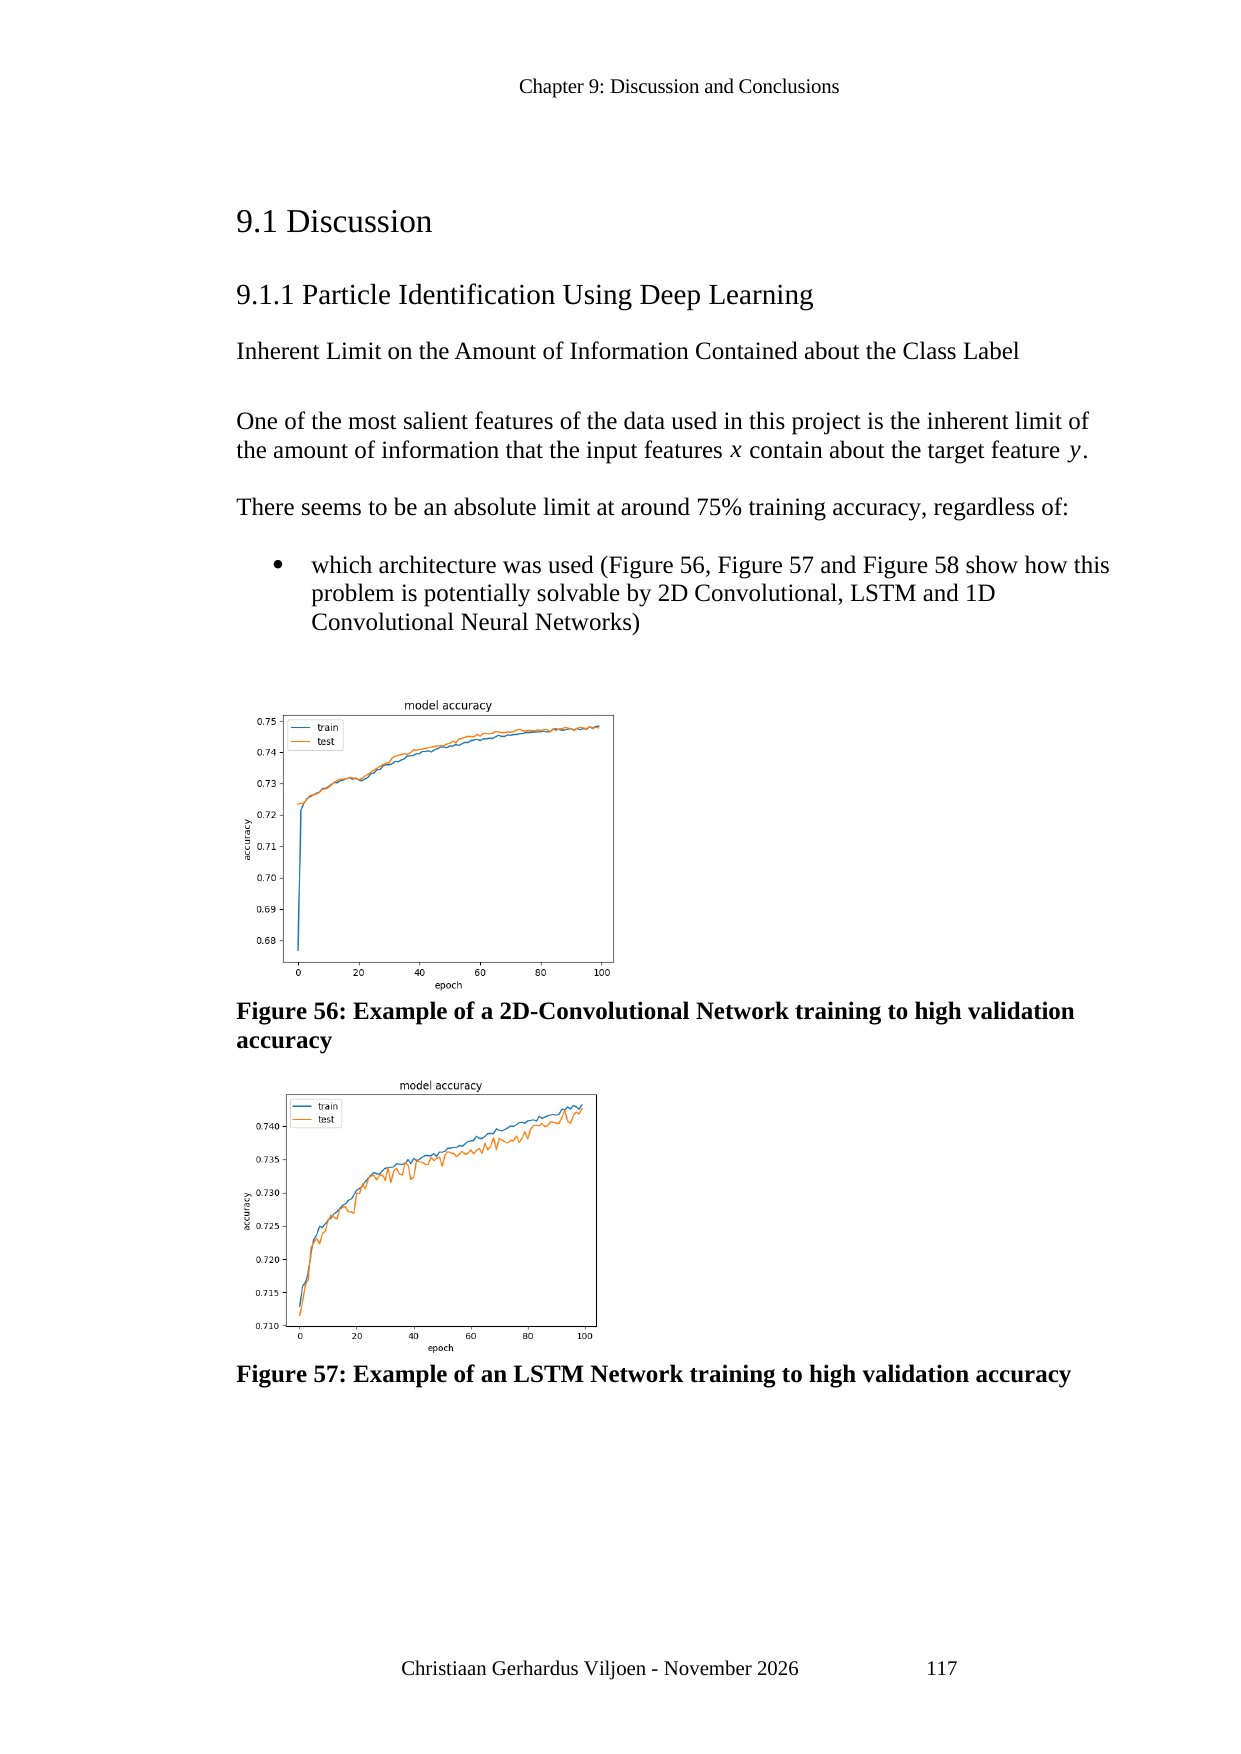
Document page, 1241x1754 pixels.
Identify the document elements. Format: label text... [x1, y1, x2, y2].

subtitle Particle Identification Using Deep Learning [236, 277, 1122, 311]
subtitle Discussion [236, 202, 1122, 240]
picture [236, 1074, 604, 1359]
picture [236, 693, 622, 997]
text One of the most salient features of the data used in this project is the inherent limit of the amount of information that the input features contain about the target feature . [236, 406, 1122, 463]
text There seems to be an absolute limit at around 75% training accuracy, regardless of: [236, 492, 1122, 521]
subtitle Inherent Limit on the Amount of Information Contained about the Class Label [236, 336, 1122, 365]
